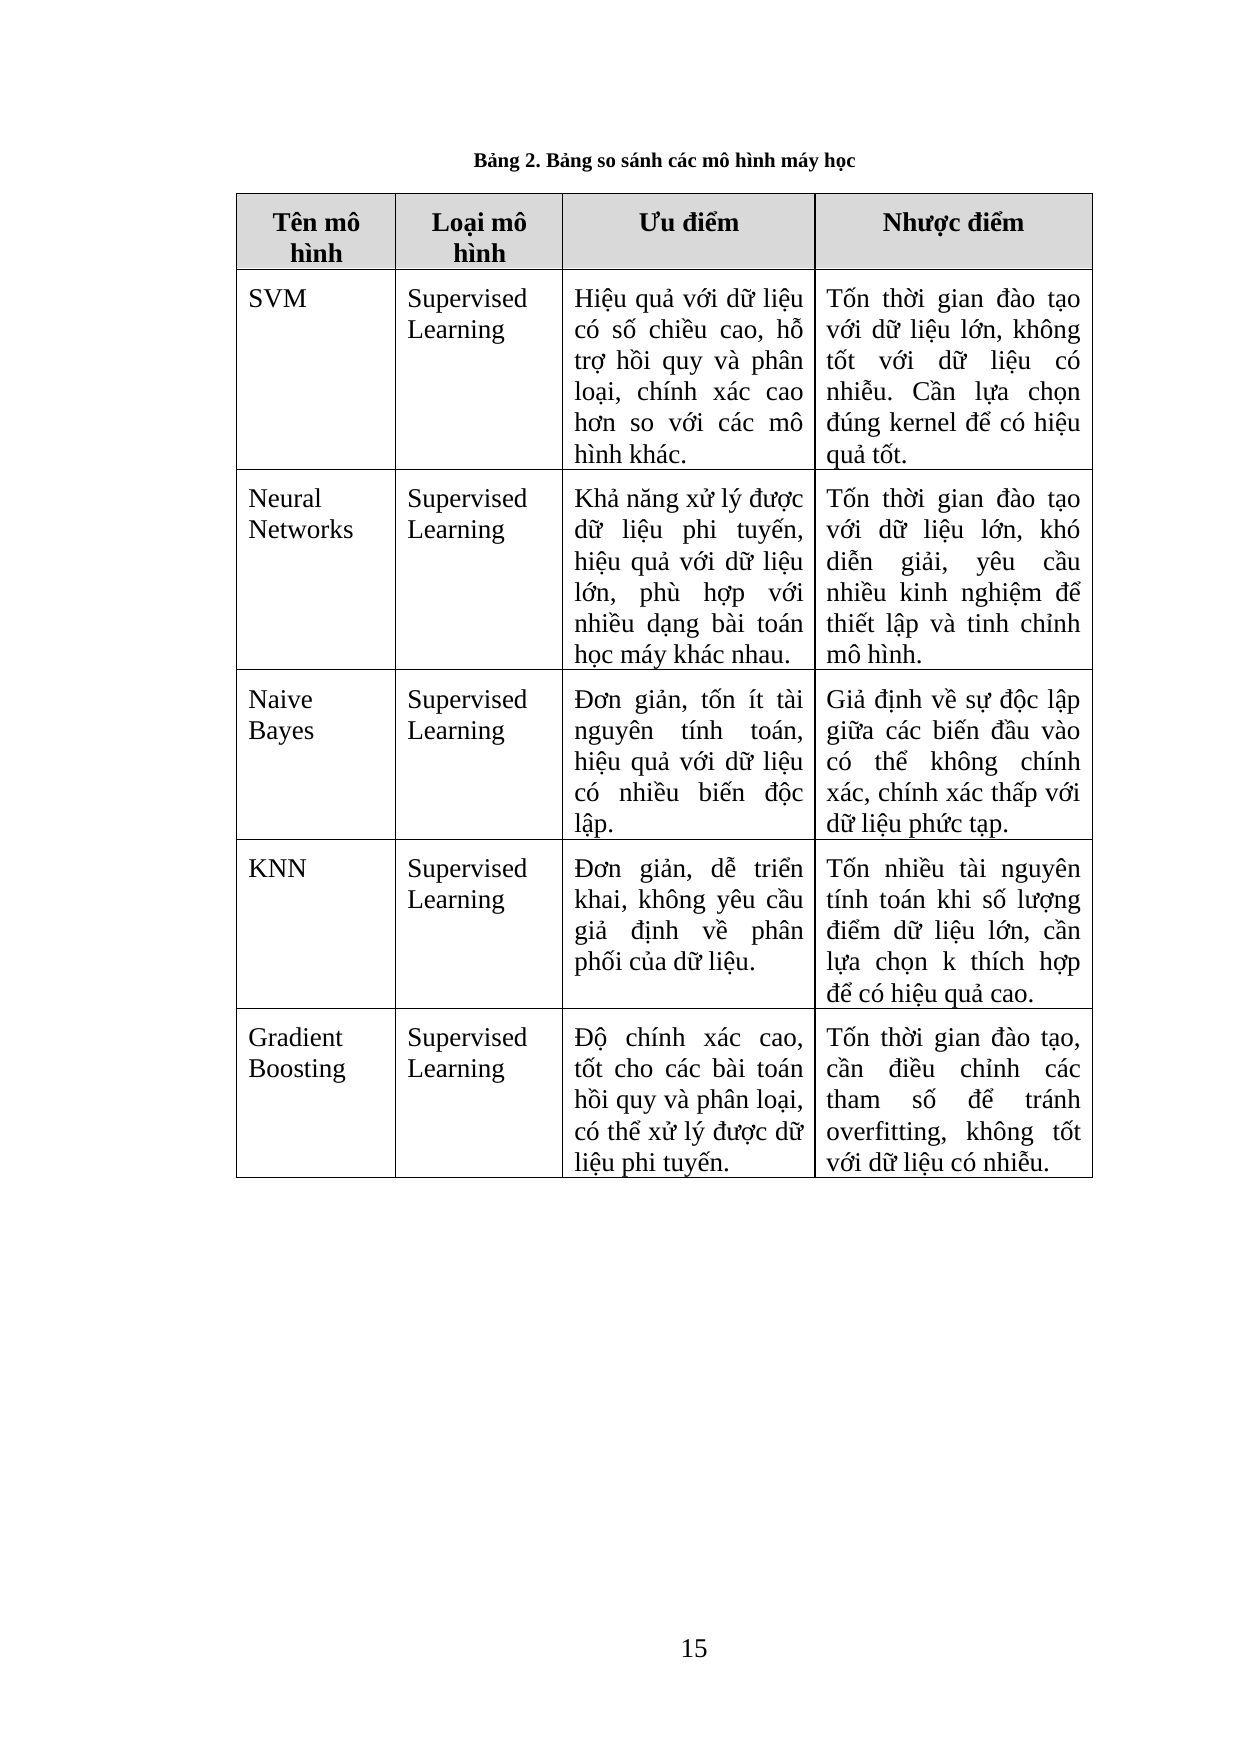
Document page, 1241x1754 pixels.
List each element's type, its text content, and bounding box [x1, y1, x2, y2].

table_cell Supervised Learning [396, 1009, 562, 1177]
table_cell Hiệu quả với dữ liệu có số chiều cao, hỗ trợ hồi quy và phân loại, chính xác cao hơn so với các mô hình khác. [563, 270, 814, 469]
table_cell Tốn thời gian đào tạo với dữ liệu lớn, không tốt với dữ liệu có nhiễu. Cần lựa chọn đúng kernel để có hiệu quả tốt. [816, 270, 1092, 469]
table_cell Supervised Learning [396, 840, 562, 1008]
table_header Ưu điểm [563, 194, 814, 268]
table_cell Tốn nhiều tài nguyên tính toán khi số lượng điểm dữ liệu lớn, cần lựa chọn k thích hợp để có hiệu quả cao. [816, 840, 1092, 1008]
table_cell Giả định về sự độc lập giữa các biến đầu vào có thể không chính xác, chính xác thấp với dữ liệu phức tạp. [816, 670, 1092, 838]
table_cell SVM [237, 270, 395, 469]
table_cell Khả năng xử lý được dữ liệu phi tuyến, hiệu quả với dữ liệu lớn, phù hợp với nhiều dạng bài toán học máy khác nhau. [563, 470, 814, 669]
table_header Tên mô hình [237, 194, 395, 268]
table_header Nhược điểm [816, 194, 1092, 268]
table_cell Supervised Learning [396, 670, 562, 838]
table_header Loại mô hình [396, 194, 562, 268]
table_cell Độ chính xác cao, tốt cho các bài toán hồi quy và phân loại, có thể xử lý được dữ liệu phi tuyến. [563, 1009, 814, 1177]
table_cell Supervised Learning [396, 470, 562, 669]
table_cell Supervised Learning [396, 270, 562, 469]
table_cell Gradient Boosting [237, 1009, 395, 1177]
table_cell Tốn thời gian đào tạo với dữ liệu lớn, khó diễn giải, yêu cầu nhiều kinh nghiệm để thiết lập và tinh chỉnh mô hình. [816, 470, 1092, 669]
table_cell Neural Networks [237, 470, 395, 669]
table_cell Naive Bayes [237, 670, 395, 838]
table_cell KNN [237, 840, 395, 1008]
table_cell Tốn thời gian đào tạo, cần điều chỉnh các tham số để tránh overfitting, không tốt với dữ liệu có nhiễu. [816, 1009, 1092, 1177]
table_cell Đơn giản, tốn ít tài nguyên tính toán, hiệu quả với dữ liệu có nhiều biến độc lập. [563, 670, 814, 838]
text Bảng 2. Bảng so sánh các mô hình máy học [236, 148, 1092, 172]
table_cell Đơn giản, dễ triển khai, không yêu cầu giả định về phân phối của dữ liệu. [563, 840, 814, 1008]
